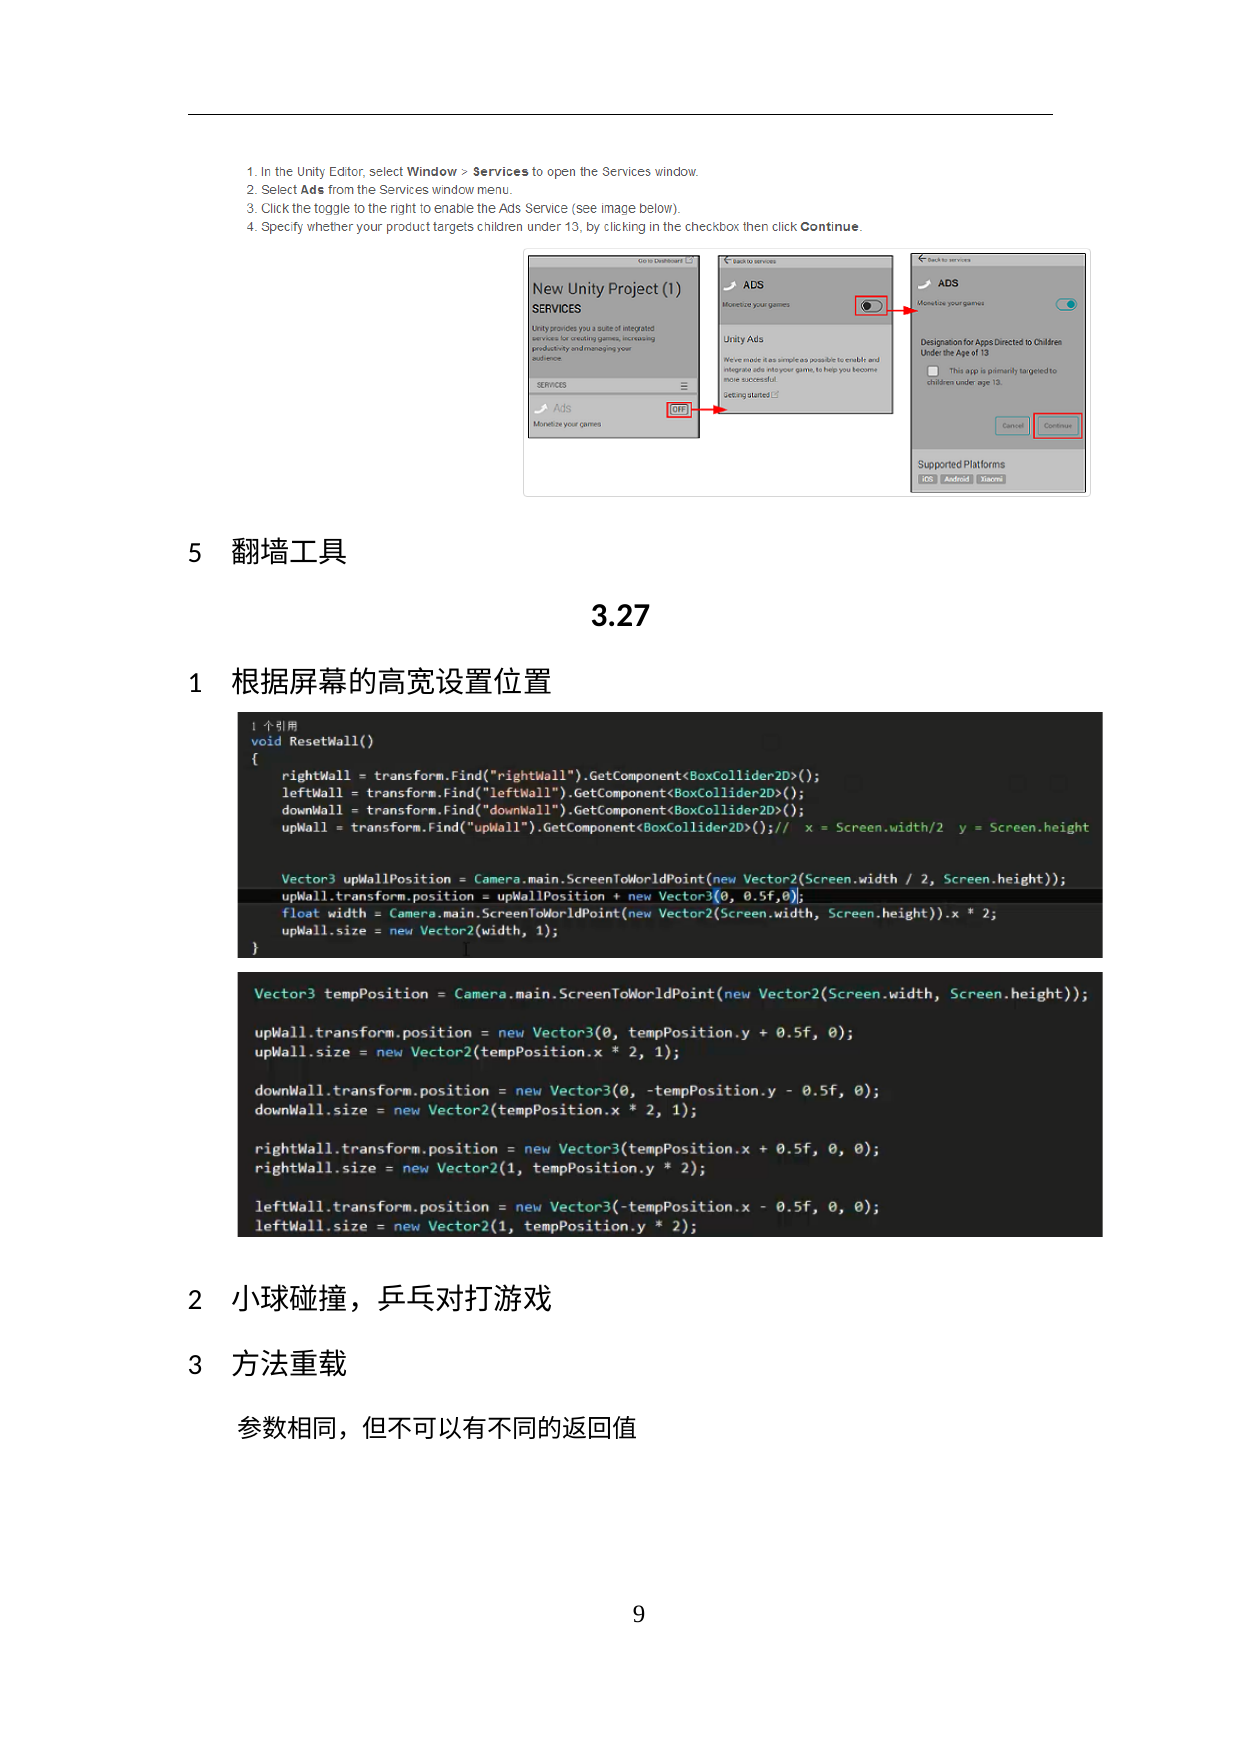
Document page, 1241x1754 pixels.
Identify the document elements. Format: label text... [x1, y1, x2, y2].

subtitle 翻墙工具 [187, 517, 1053, 582]
picture [237, 159, 1103, 504]
subtitle 方法重载 [187, 1329, 1053, 1394]
text 参数相同，但不可以有不同的返回值 [187, 1394, 1053, 1459]
picture [237, 712, 1103, 958]
subtitle 小球碰撞，乒乓对打游戏 [187, 1264, 1053, 1329]
subtitle 根据屏幕的高宽设置位置 [187, 647, 1053, 712]
subtitle 3.27 [187, 582, 1053, 647]
picture [237, 972, 1103, 1237]
